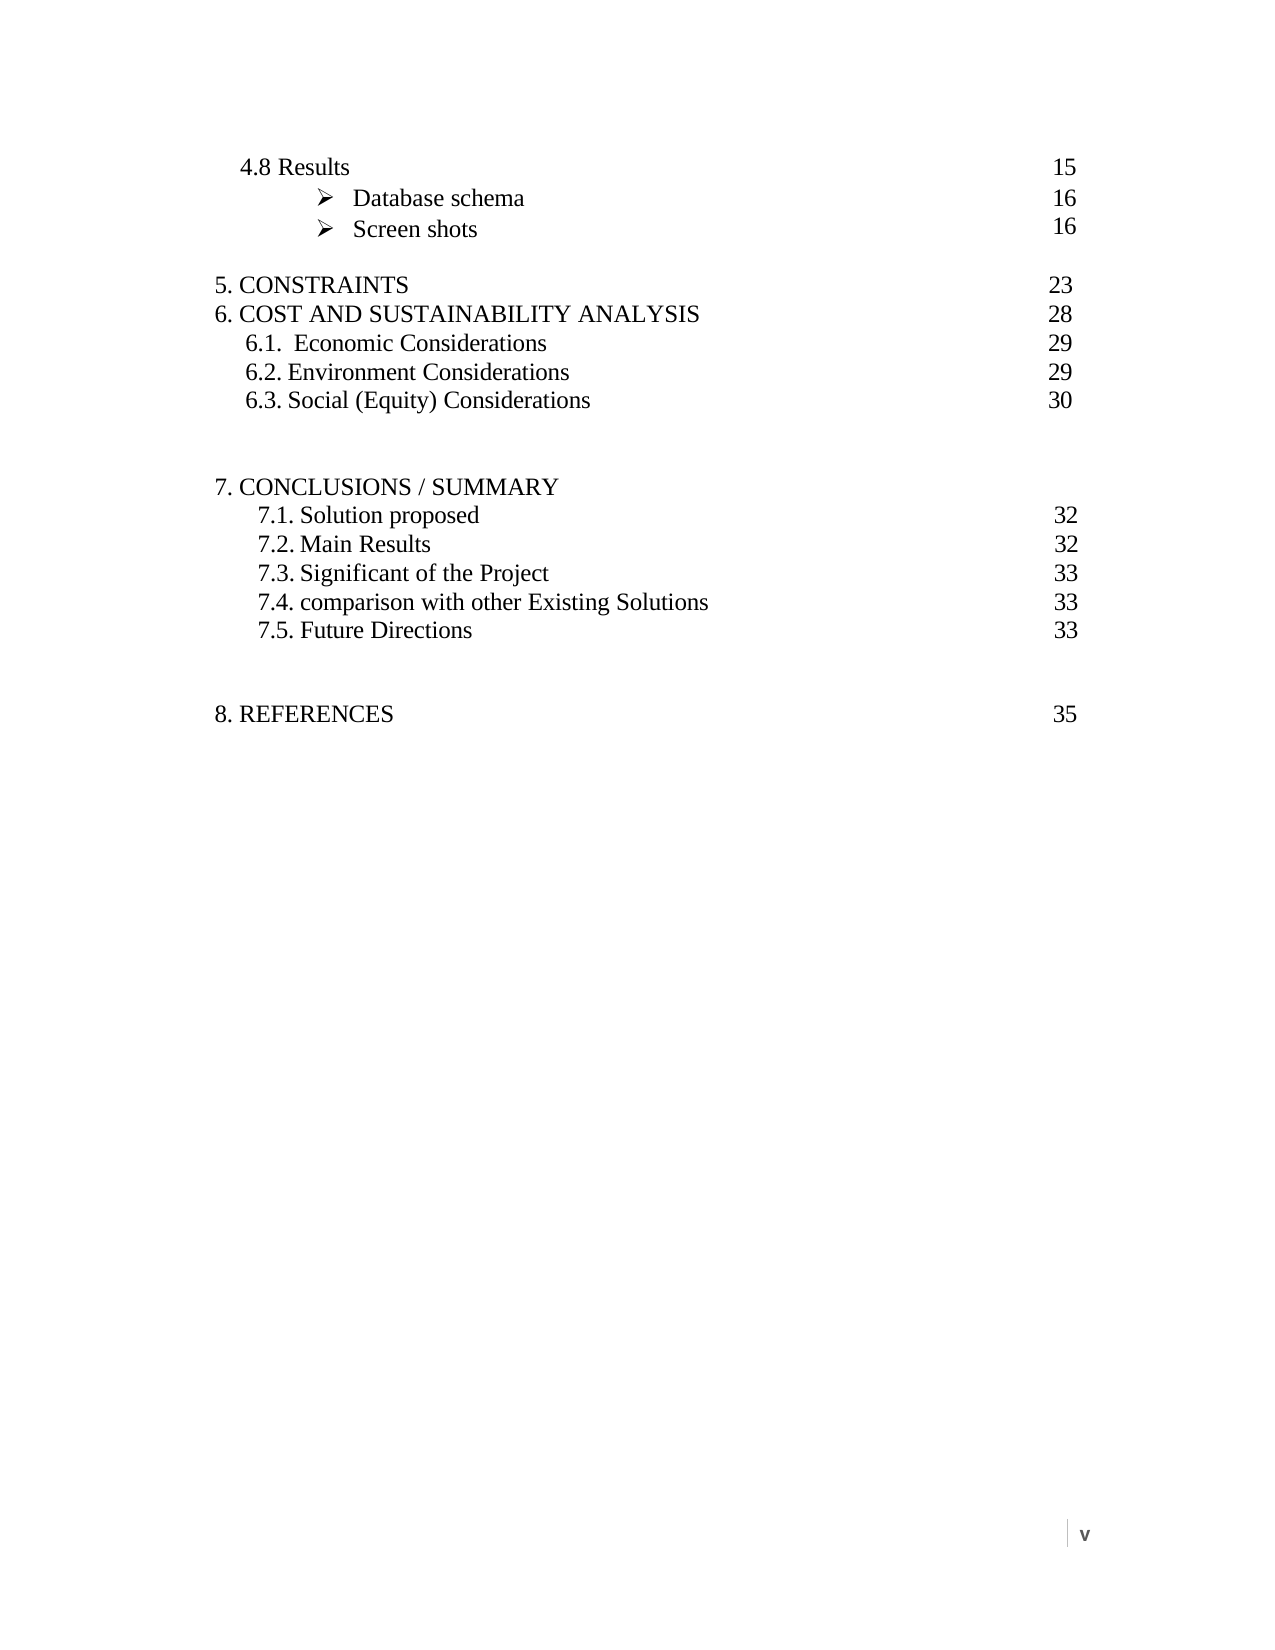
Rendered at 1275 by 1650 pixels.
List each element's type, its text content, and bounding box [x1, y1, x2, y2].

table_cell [805, 150, 1109, 243]
table_header CONSTRAINTS COST AND SUSTAINABILITY ANALYSIS Economic Considerations Environment Considerations Social (Equity) Considerations CONCLUSIONS / SUMMARY Solution proposed Main Results Significant of the Project comparison with other Existing Solutions Future Directions REFERENCES [209, 271, 886, 730]
table_header 23 28 29 29 30 32 32 33 33 33 35 [886, 271, 1095, 730]
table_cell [194, 150, 805, 243]
